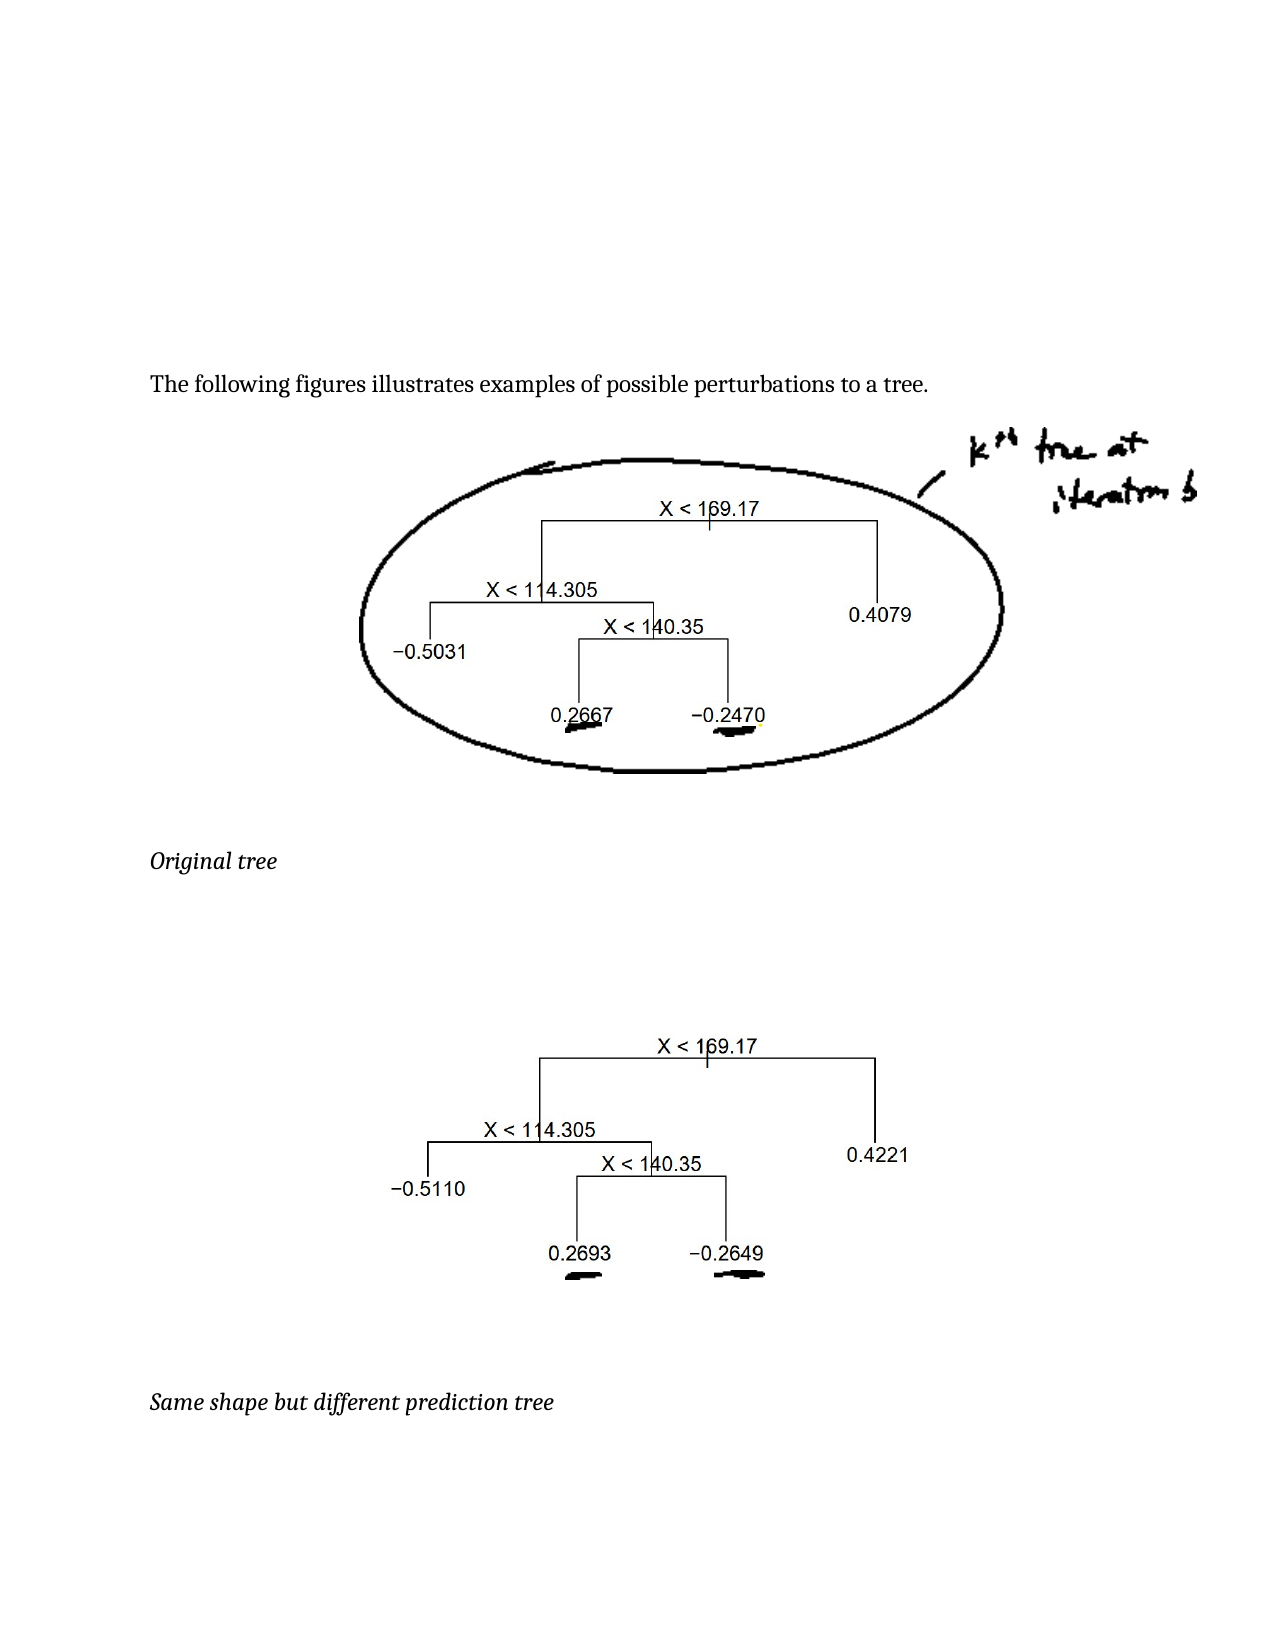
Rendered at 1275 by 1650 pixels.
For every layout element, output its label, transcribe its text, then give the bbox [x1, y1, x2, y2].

table_header Original tree [139, 418, 1114, 888]
text The following figures illustrates examples of possible perturbations to a tree. [150, 370, 1125, 399]
picture [313, 417, 1197, 826]
table_header Same shape but different prediction tree [139, 954, 1114, 1429]
picture [313, 954, 939, 1368]
